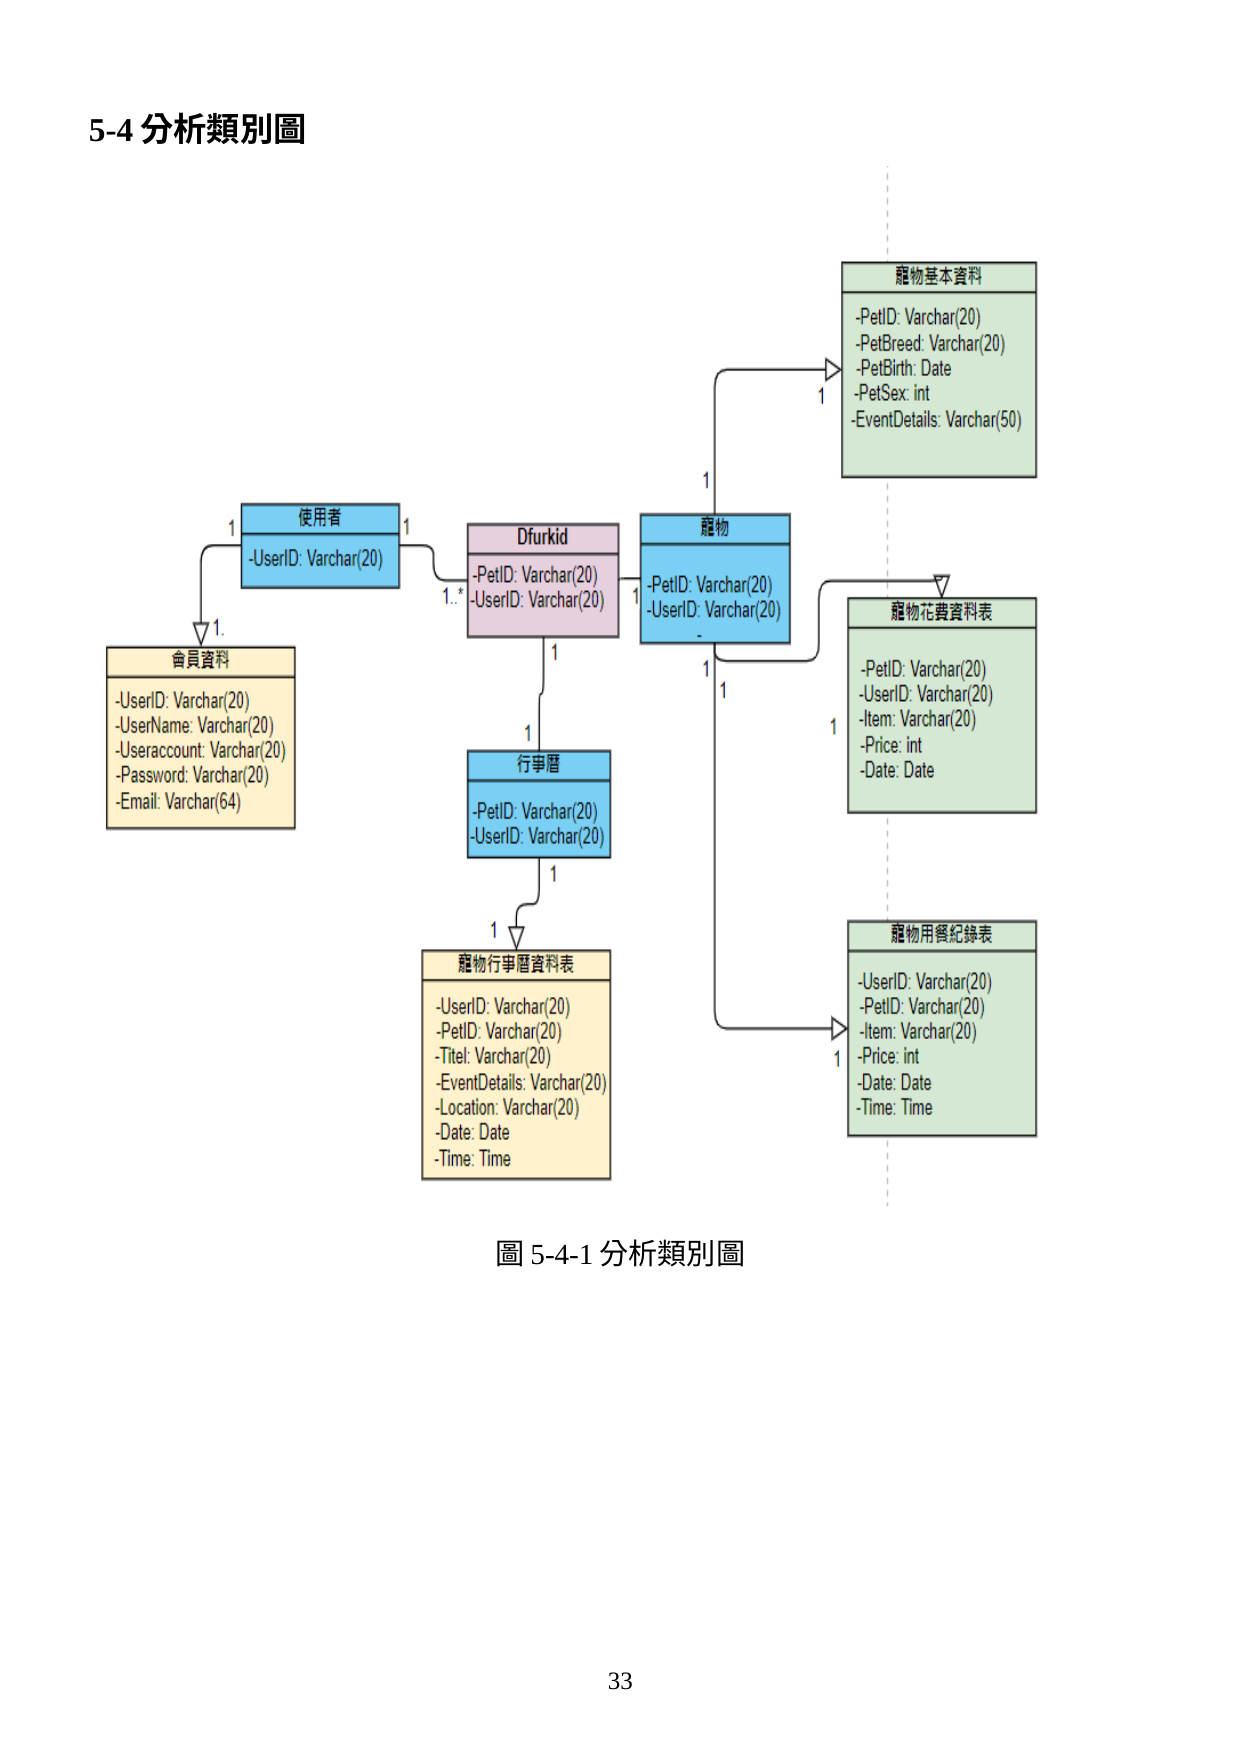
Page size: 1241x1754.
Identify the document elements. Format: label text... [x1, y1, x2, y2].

text 圖5-4-1分析類別圖 [89, 1206, 1152, 1289]
text 5-4分析類別圖 [89, 89, 1152, 164]
picture [57, 166, 1185, 1206]
